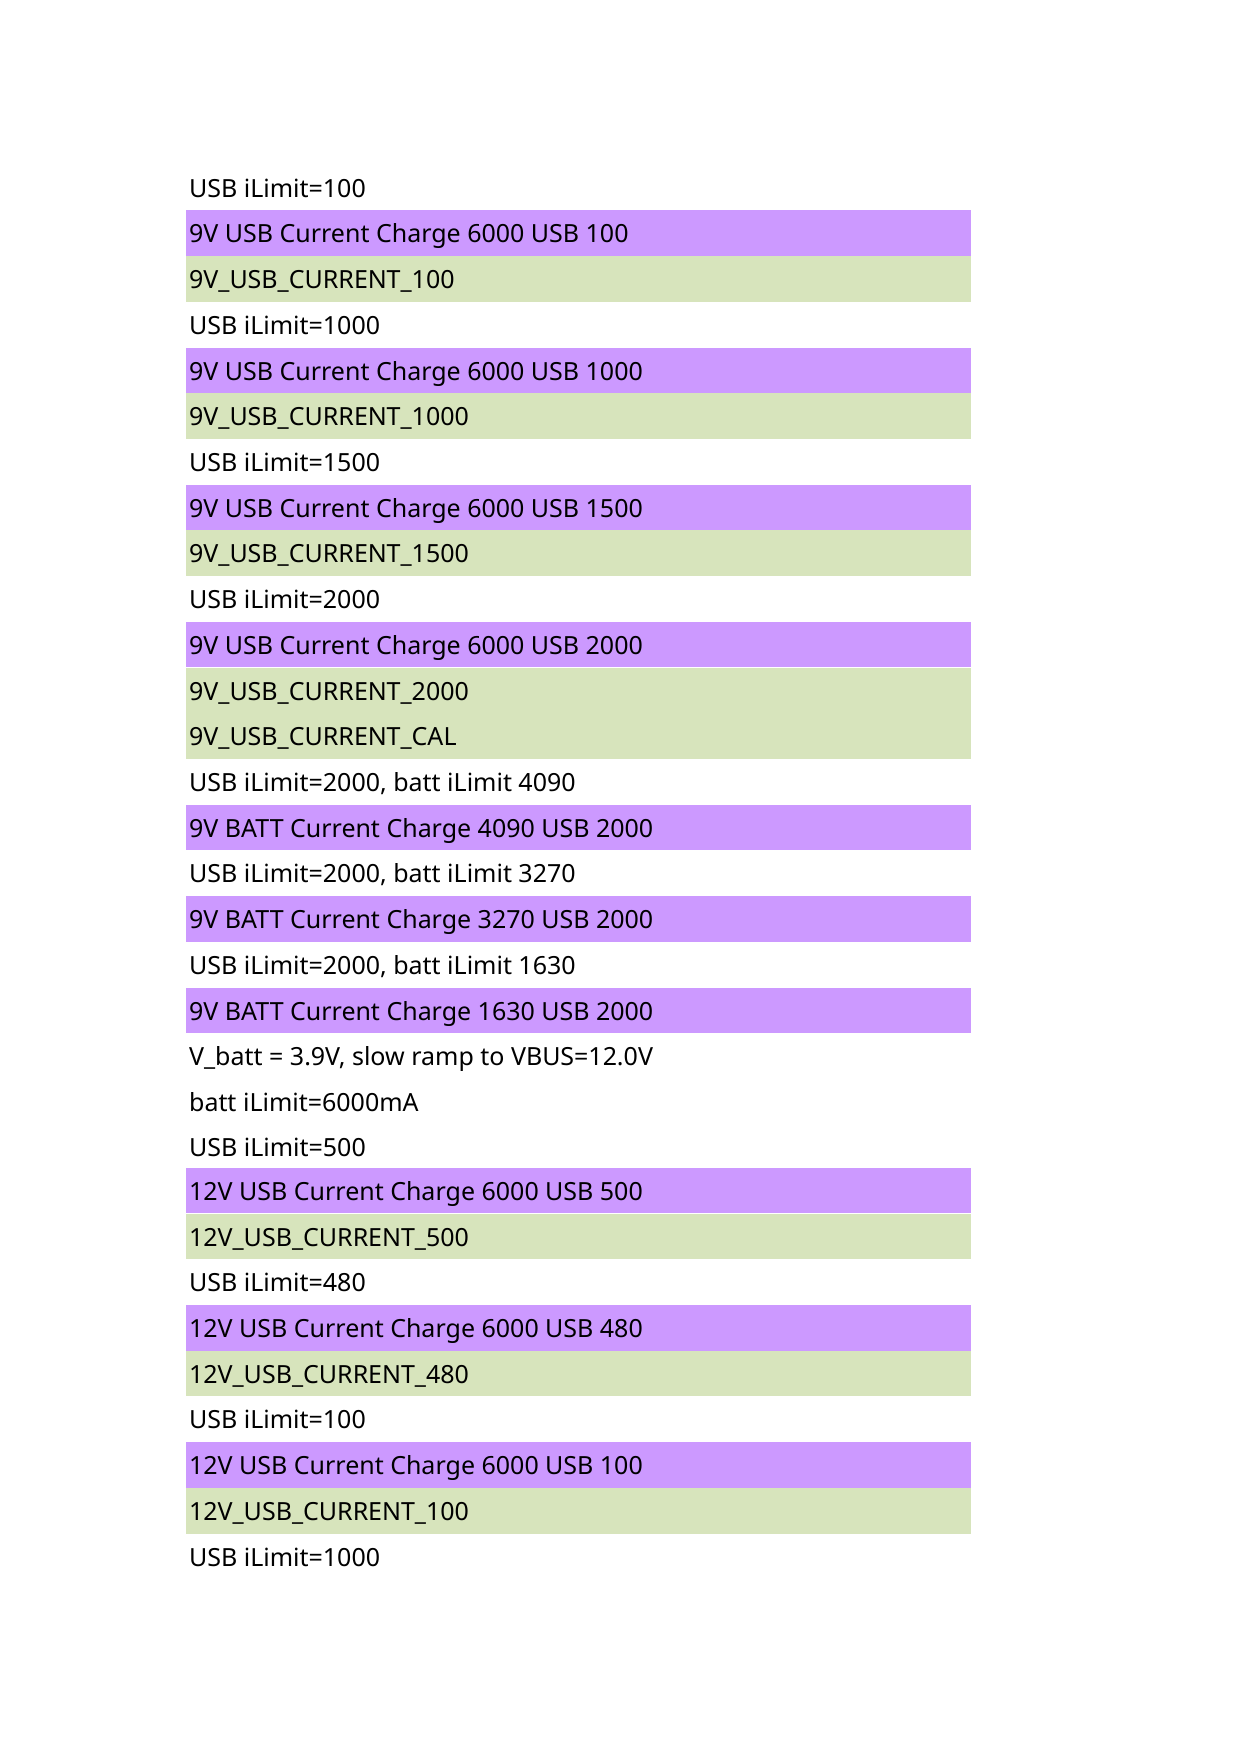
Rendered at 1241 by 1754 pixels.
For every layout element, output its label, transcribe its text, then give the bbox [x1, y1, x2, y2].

table_cell USB iLimit=2000, batt iLimit 3270 [186, 850, 971, 896]
table_cell 12V USB Current Charge 6000 USB 500 [186, 1168, 971, 1213]
table_cell USB iLimit=2000, batt iLimit 1630 [186, 942, 971, 988]
table_cell USB iLimit=2000, batt iLimit 4090 [186, 759, 971, 805]
table_cell batt iLimit=6000mA [186, 1079, 971, 1125]
table_cell V_batt = 3.9V, slow ramp to VBUS=12.0V [186, 1033, 971, 1079]
table_cell 9V BATT Current Charge 3270 USB 2000 [186, 896, 971, 942]
table_cell 9V_USB_CURRENT_CAL [186, 713, 971, 759]
table_cell USB iLimit=100 [186, 165, 971, 210]
table_cell 9V USB Current Charge 6000 USB 1500 [186, 485, 971, 530]
table_cell USB iLimit=1000 [186, 302, 971, 347]
table_cell 9V USB Current Charge 6000 USB 100 [186, 210, 971, 256]
table_cell 9V_USB_CURRENT_2000 [186, 668, 971, 713]
table_cell USB iLimit=1500 [186, 439, 971, 484]
table_cell USB iLimit=100 [186, 1396, 971, 1442]
table_cell 9V USB Current Charge 6000 USB 1000 [186, 348, 971, 393]
table_cell USB iLimit=480 [186, 1259, 971, 1305]
table_cell 12V_USB_CURRENT_500 [186, 1214, 971, 1259]
table_cell 9V_USB_CURRENT_1000 [186, 393, 971, 439]
table_cell 9V BATT Current Charge 4090 USB 2000 [186, 805, 971, 850]
table_cell USB iLimit=500 [186, 1125, 971, 1168]
table_cell 9V_USB_CURRENT_100 [186, 256, 971, 302]
table_cell 12V_USB_CURRENT_100 [186, 1488, 971, 1534]
table_cell 12V USB Current Charge 6000 USB 100 [186, 1442, 971, 1488]
table_cell 9V_USB_CURRENT_1500 [186, 530, 971, 576]
table_cell 9V BATT Current Charge 1630 USB 2000 [186, 988, 971, 1033]
table_cell USB iLimit=2000 [186, 576, 971, 622]
table_cell 12V_USB_CURRENT_480 [186, 1351, 971, 1396]
table_cell USB iLimit=1000 [186, 1534, 971, 1579]
table_cell 9V USB Current Charge 6000 USB 2000 [186, 622, 971, 667]
table_cell 12V USB Current Charge 6000 USB 480 [186, 1305, 971, 1351]
